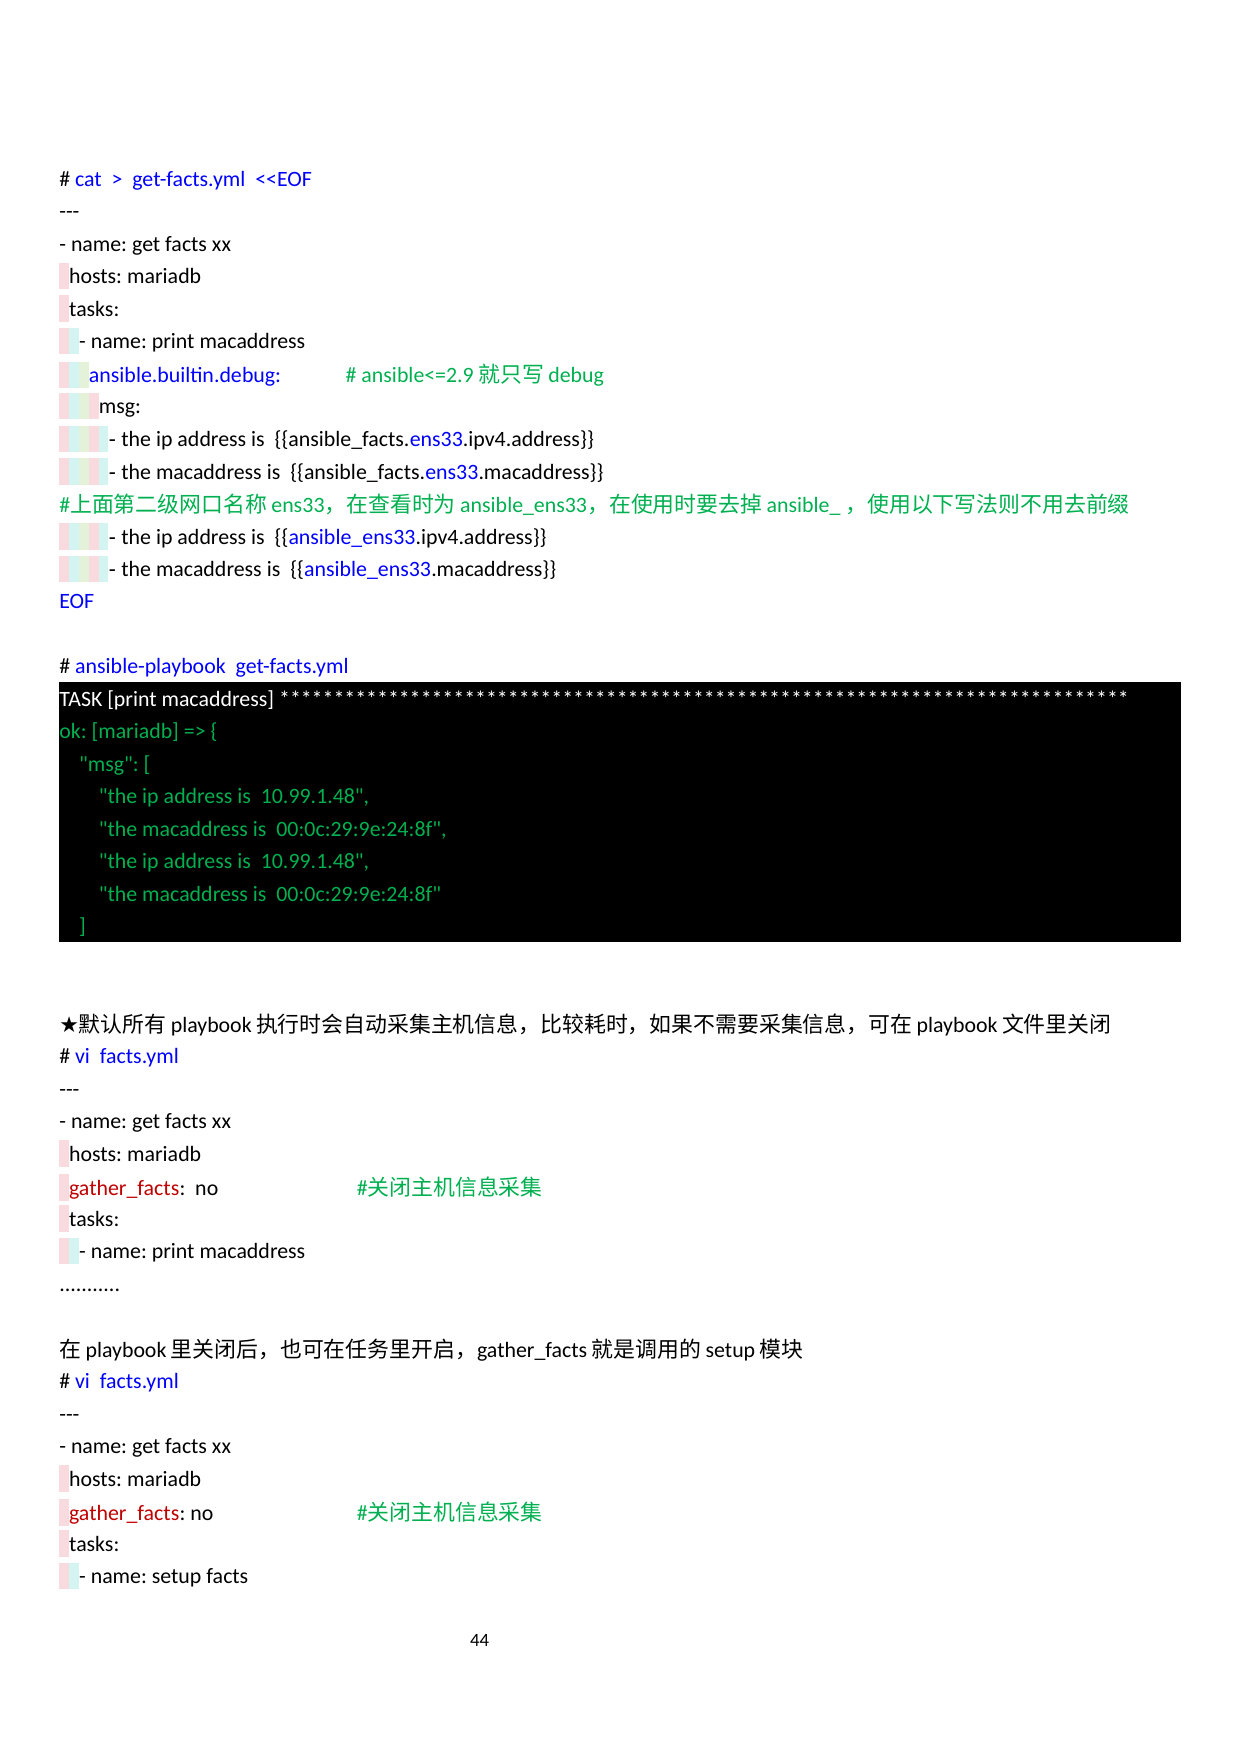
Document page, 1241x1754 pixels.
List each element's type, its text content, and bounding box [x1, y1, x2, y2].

text "the macaddress is 00:0c:29:9e:24:8f" [59, 877, 1181, 909]
text - name: get facts xx [59, 1429, 1181, 1462]
text "the macaddress is 00:0c:29:9e:24:8f", [59, 812, 1181, 844]
text "the ip address is 10.99.1.48", [59, 779, 1181, 812]
text tasks: [59, 292, 1181, 324]
text ansible.builtin.debug: # ansible<=2.9就只写debug [59, 357, 1181, 389]
text - the macaddress is {{ansible_ens33.macaddress}} [59, 552, 1181, 584]
text - name: print macaddress [59, 1234, 1181, 1267]
text - name: print macaddress [59, 324, 1181, 357]
text hosts: mariadb [59, 1462, 1181, 1494]
text msg: [59, 389, 1181, 422]
text EOF [59, 584, 1181, 617]
text ........... [59, 1267, 1181, 1299]
text - name: get facts xx [59, 227, 1181, 259]
text #上面第二级网口名称ens33，在查看时为ansible_ens33，在使用时要去掉ansible_ ，使用以下写法则不用去前缀 [59, 487, 1181, 519]
text "the ip address is 10.99.1.48", [59, 844, 1181, 877]
text --- [59, 1397, 1181, 1429]
text tasks: [59, 1527, 1181, 1559]
text "msg": [ [59, 747, 1181, 779]
text hosts: mariadb [59, 1137, 1181, 1169]
text tasks: [59, 1202, 1181, 1234]
text - the macaddress is {{ansible_facts.ens33.macaddress}} [59, 454, 1181, 487]
text # ansible-playbook get-facts.yml [59, 649, 1181, 682]
text 在playbook里关闭后，也可在任务里开启，gather_facts就是调用的setup模块 [59, 1332, 1181, 1364]
text ok: [mariadb] => { [59, 714, 1181, 747]
text - name: get facts xx [59, 1104, 1181, 1137]
text - the ip address is {{ansible_ens33.ipv4.address}} [59, 519, 1181, 552]
text gather_facts: no #关闭主机信息采集 [59, 1169, 1181, 1202]
text hosts: mariadb [59, 259, 1181, 292]
text - the ip address is {{ansible_facts.ens33.ipv4.address}} [59, 422, 1181, 454]
text gather_facts: no #关闭主机信息采集 [59, 1494, 1181, 1527]
text ★默认所有playbook执行时会自动采集主机信息，比较耗时，如果不需要采集信息，可在playbook文件里关闭 [59, 1007, 1181, 1039]
text --- [59, 194, 1181, 227]
text # vi facts.yml [59, 1039, 1181, 1072]
text # vi facts.yml [59, 1364, 1181, 1397]
text --- [59, 1072, 1181, 1104]
text ] [59, 909, 1181, 942]
text - name: setup facts [59, 1559, 1181, 1592]
text TASK [print macaddress] ****************************************************************************** [59, 682, 1181, 714]
text # cat > get-facts.yml <<EOF [59, 162, 1181, 194]
